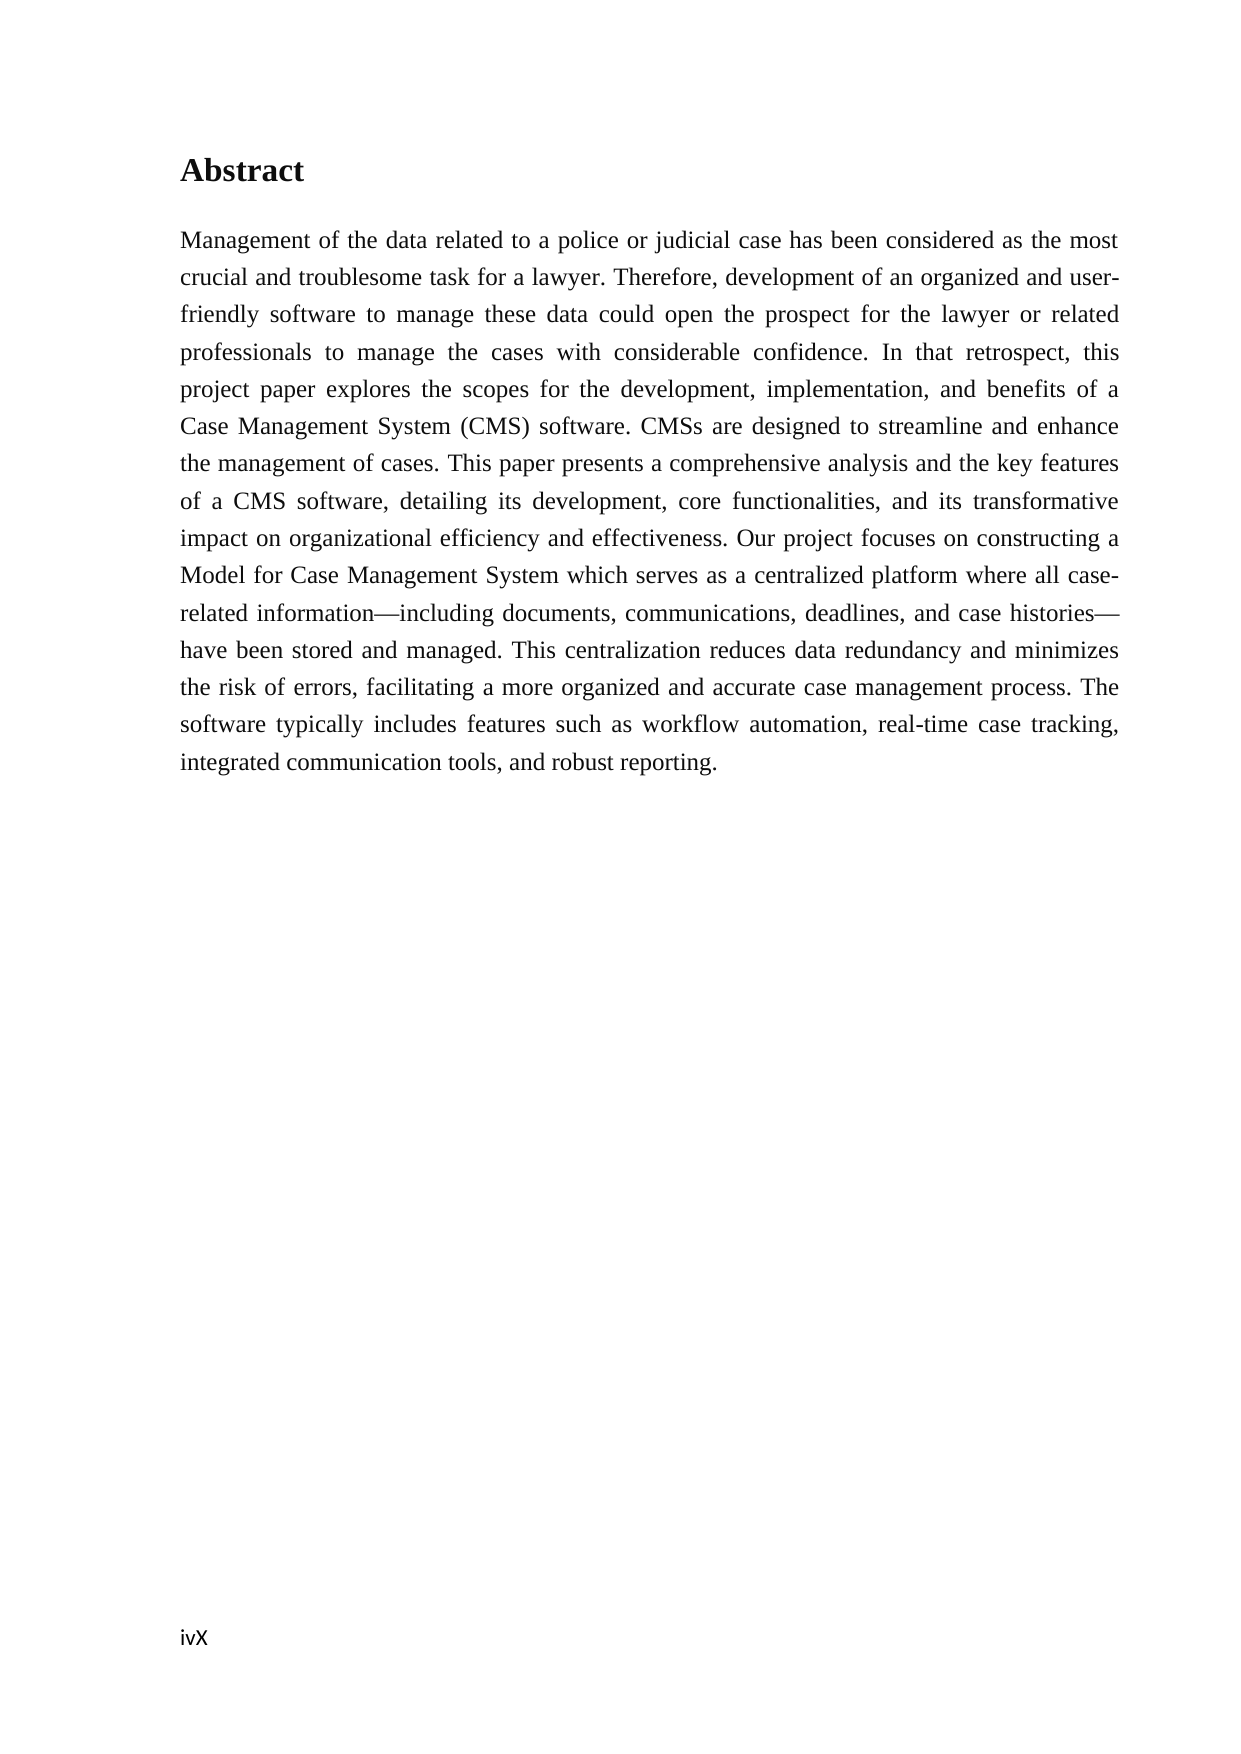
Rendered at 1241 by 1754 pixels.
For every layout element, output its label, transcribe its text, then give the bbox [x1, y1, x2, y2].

text Management of the data related to a police or judicial case has been considered as the most crucial and troublesome task for a lawyer. Therefore, development of an organized and user-friendly software to manage these data could open the prospect for the lawyer or related professionals to manage the cases with considerable confidence. In that retrospect, this project paper explores the scopes for the development, implementation, and benefits of a Case Management System (CMS) software. CMSs are designed to streamline and enhance the management of cases. This paper presents a comprehensive analysis and the key features of a CMS software, detailing its development, core functionalities, and its transformative impact on organizational efficiency and effectiveness. Our project focuses on constructing a Model for Case Management System which serves as a centralized platform where all case-related information—including documents, communications, deadlines, and case histories— have been stored and managed. This centralization reduces data redundancy and minimizes the risk of errors, facilitating a more organized and accurate case management process. The software typically includes features such as workflow automation, real-time case tracking, integrated communication tools, and robust reporting. [180, 225, 1120, 776]
text Abstract [180, 150, 1120, 188]
